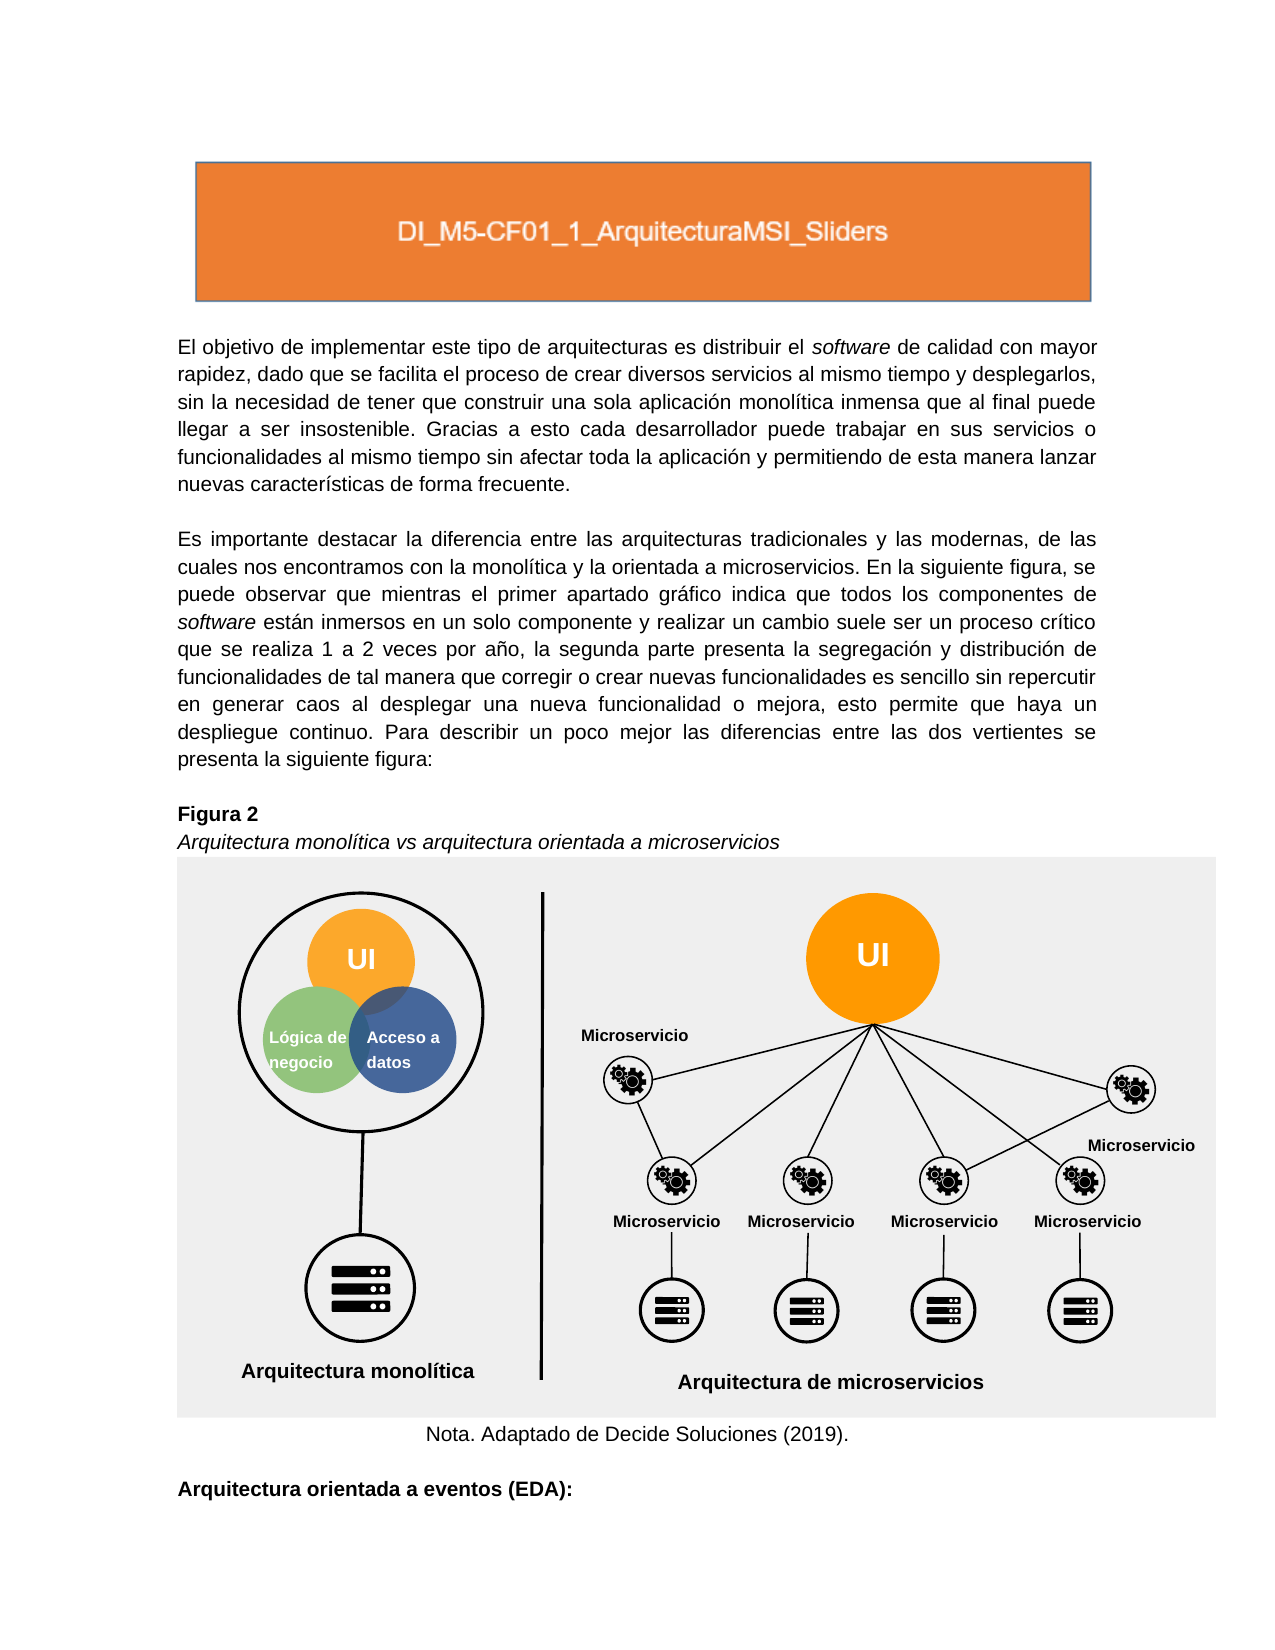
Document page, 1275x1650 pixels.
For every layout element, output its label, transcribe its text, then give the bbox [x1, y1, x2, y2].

picture [652, 1161, 693, 1201]
text Figura 2 [177, 802, 1098, 826]
picture [1111, 1070, 1152, 1110]
picture [1061, 1161, 1101, 1201]
text El objetivo de implementar este tipo de arquitecturas es distribuir el software de calidad con mayor rapidez, dado que se facilita el proceso de crear diversos servicios al mismo tiempo y desplegarlos, sin la necesidad de tener que construir una sola aplicación monolítica inmensa que al final puede llegar a ser insostenible. Gracias a esto cada desarrollador puede trabajar en sus servicios o funcionalidades al mismo tiempo sin afectar toda la aplicación y permitiendo de esta manera lanzar nuevas características de forma frecuente. [177, 334, 1098, 496]
text Nota. Adaptado de Decide Soluciones (2019). [177, 1422, 1098, 1446]
text Es importante destacar la diferencia entre las arquitecturas tradicionales y las modernas, de las cuales nos encontramos con la monolítica y la orientada a microservicios. En la siguiente figura, se puede observar que mientras el primer apartado gráfico indica que todos los componentes de software están inmersos en un solo componente y realizar un cambio suele ser un proceso crítico que se realiza 1 a 2 veces por año, la segunda parte presenta la segregación y distribución de funcionalidades de tal manera que corregir o crear nuevas funcionalidades es sencillo sin repercutir en generar caos al desplegar una nueva funcionalidad o mejora, esto permite que haya un despliegue continuo. Para describir un poco mejor las diferencias entre las dos vertientes se presenta la siguiente figura: [177, 527, 1098, 771]
picture [924, 1161, 965, 1201]
picture [788, 1161, 829, 1201]
text Arquitectura monolítica vs arquitectura orientada a microservicios [177, 829, 1098, 853]
picture [608, 1060, 649, 1101]
text Arquitectura orientada a eventos (EDA): [177, 1477, 1098, 1501]
picture [177, 147, 1101, 326]
